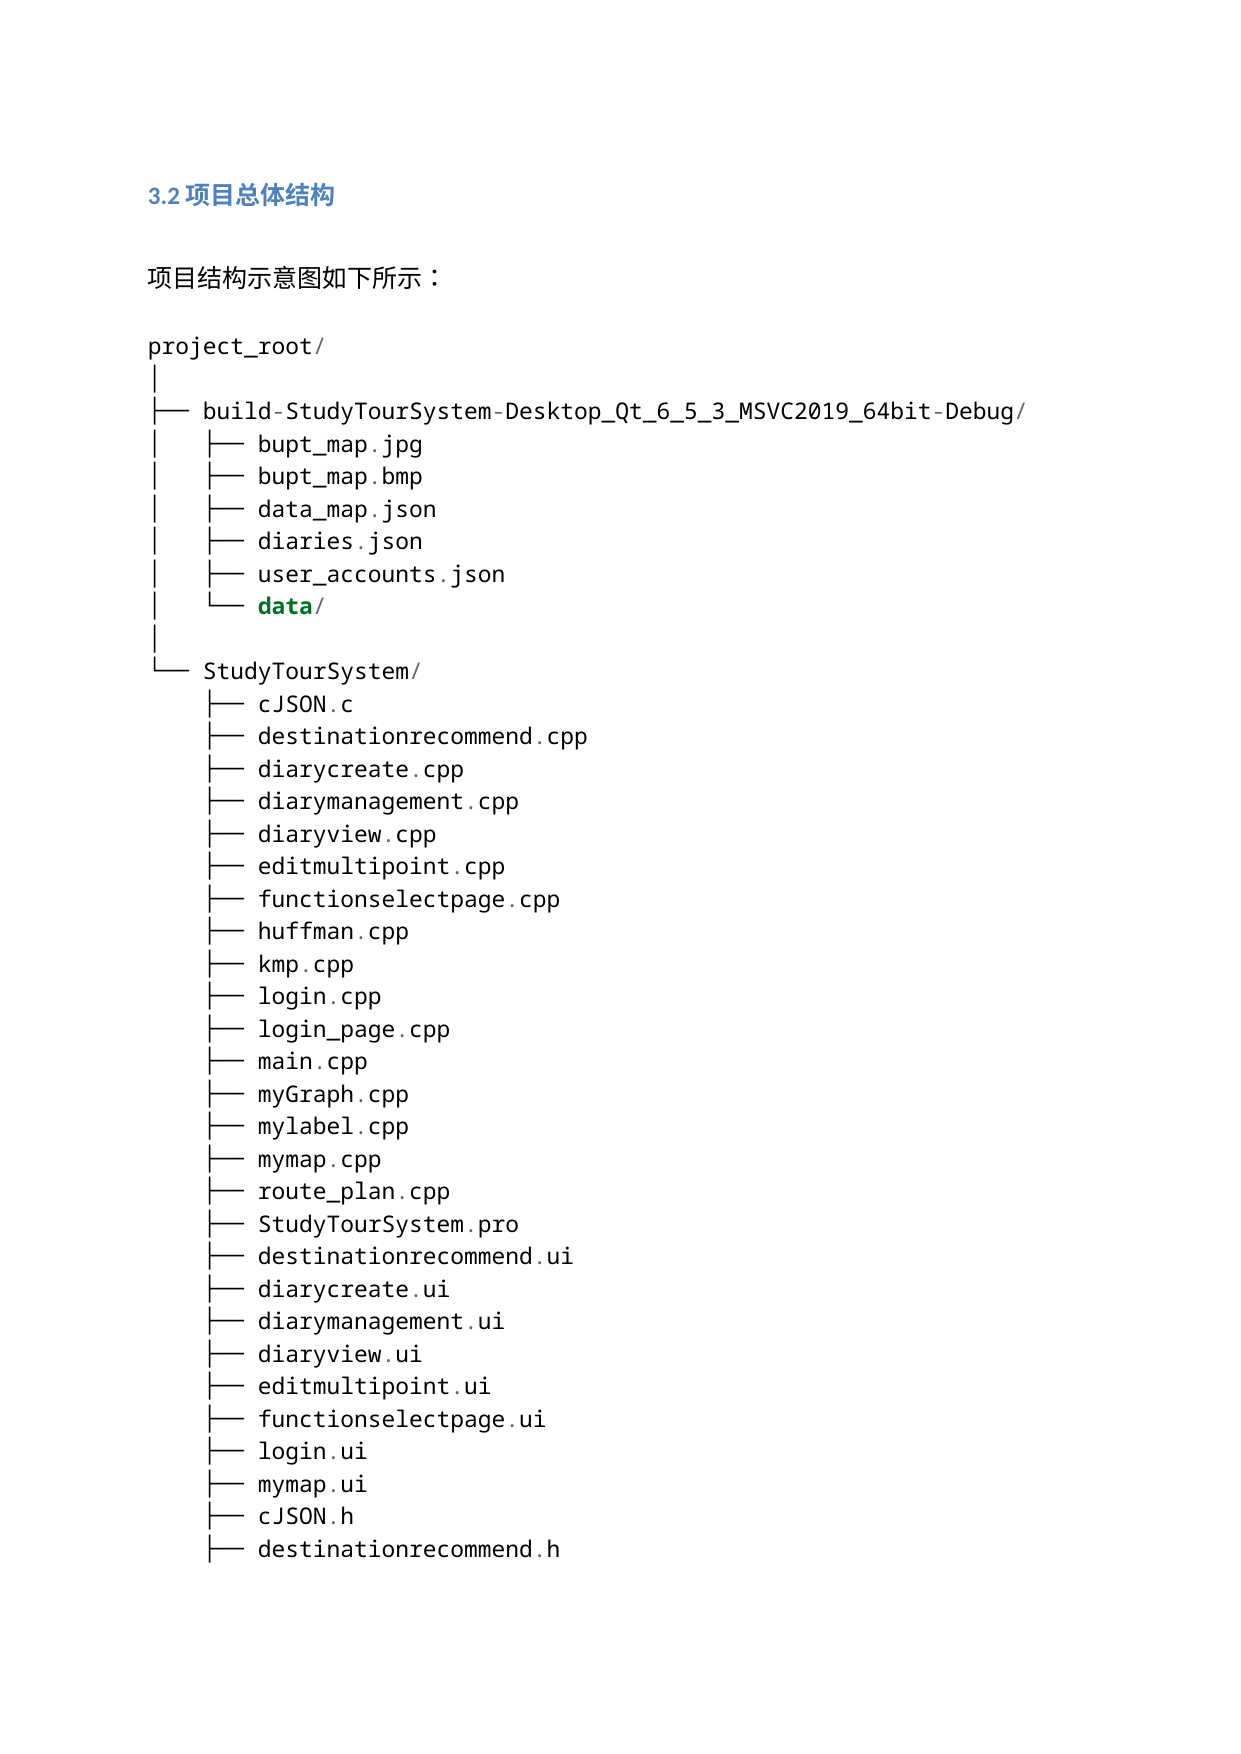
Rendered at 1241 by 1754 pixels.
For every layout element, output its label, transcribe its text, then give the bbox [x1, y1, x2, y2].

text 3.2 项目总体结构 [148, 162, 1092, 227]
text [148, 329, 1092, 1564]
text 项目结构示意图如下所示： [148, 246, 1092, 311]
